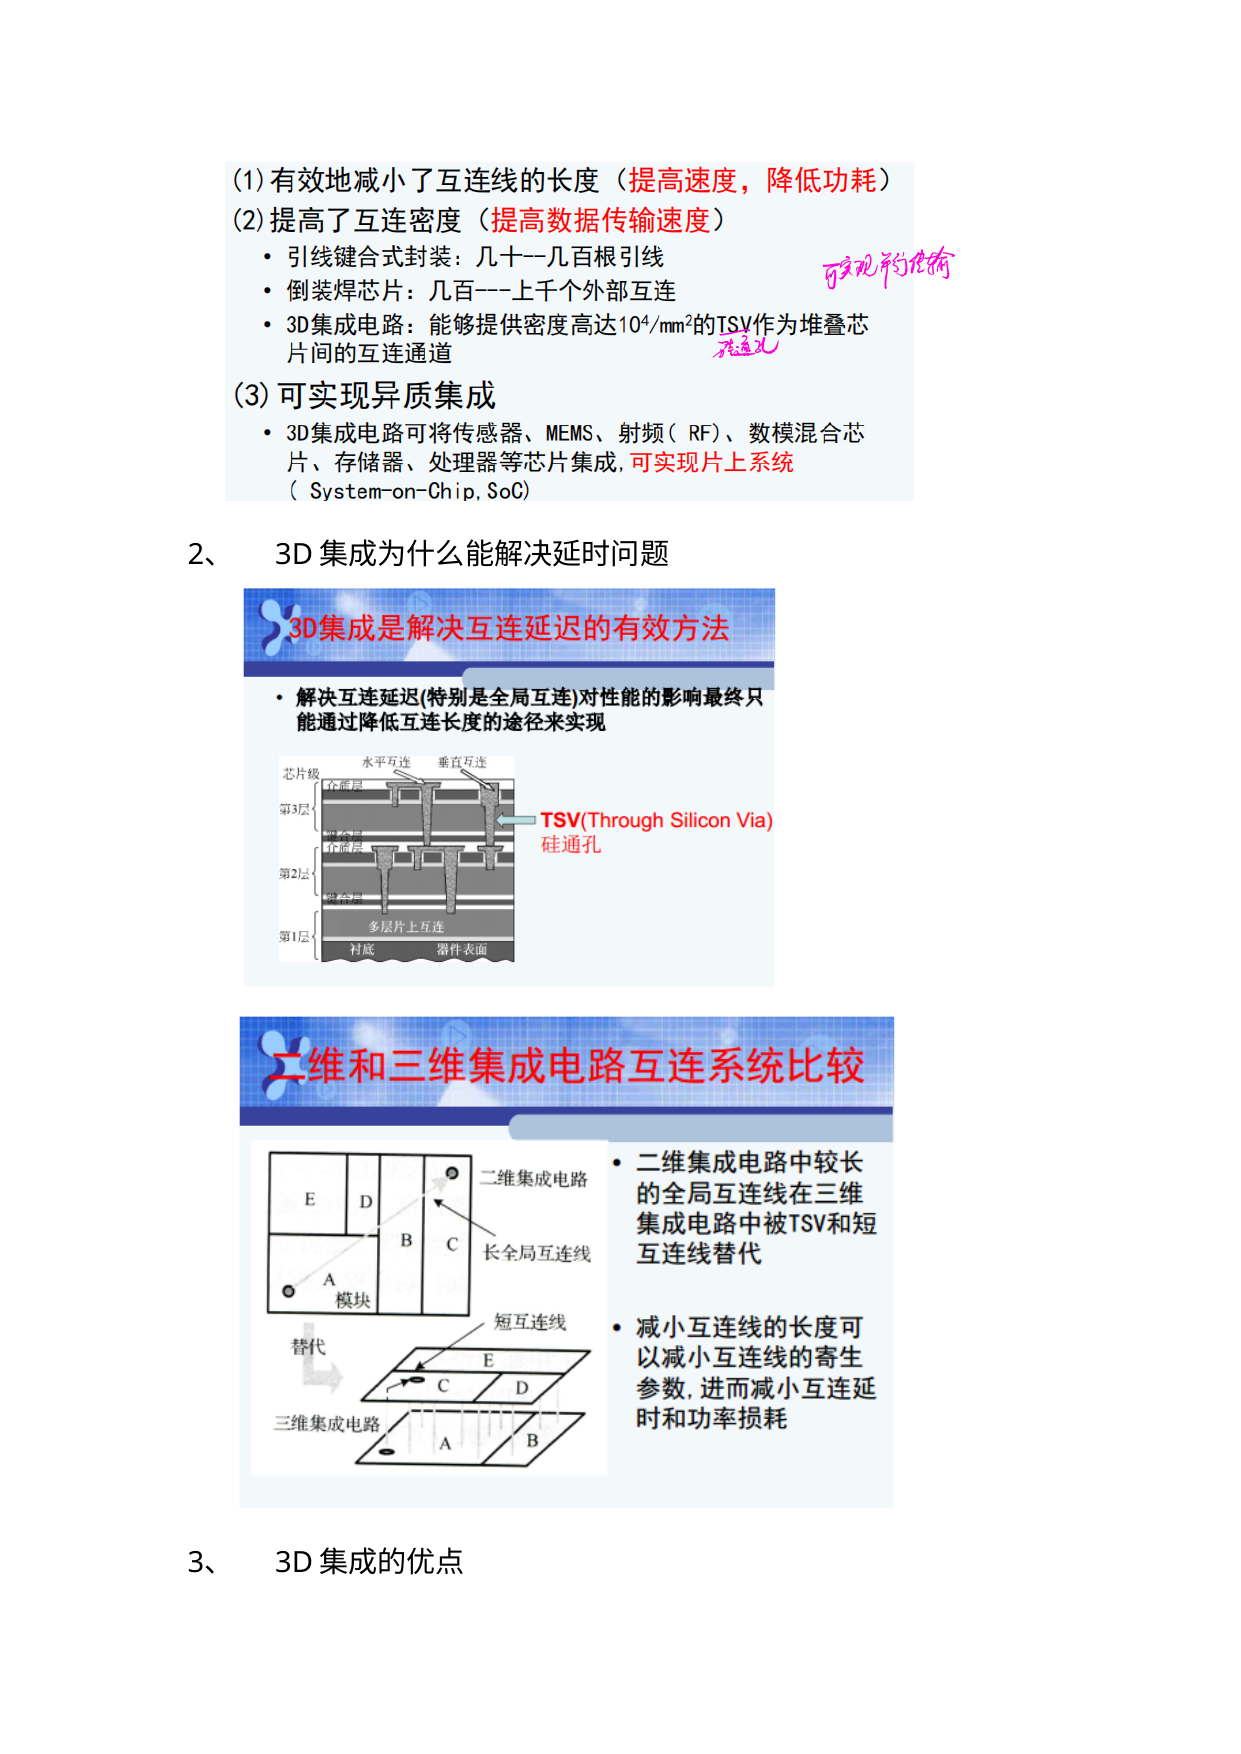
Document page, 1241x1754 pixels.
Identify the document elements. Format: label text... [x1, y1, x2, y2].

list 3D集成为什么能解决延时问题 [187, 519, 1053, 584]
picture [225, 584, 814, 1003]
picture [225, 162, 958, 501]
list 3D集成的优点 [187, 1527, 1053, 1592]
picture [225, 1007, 927, 1524]
